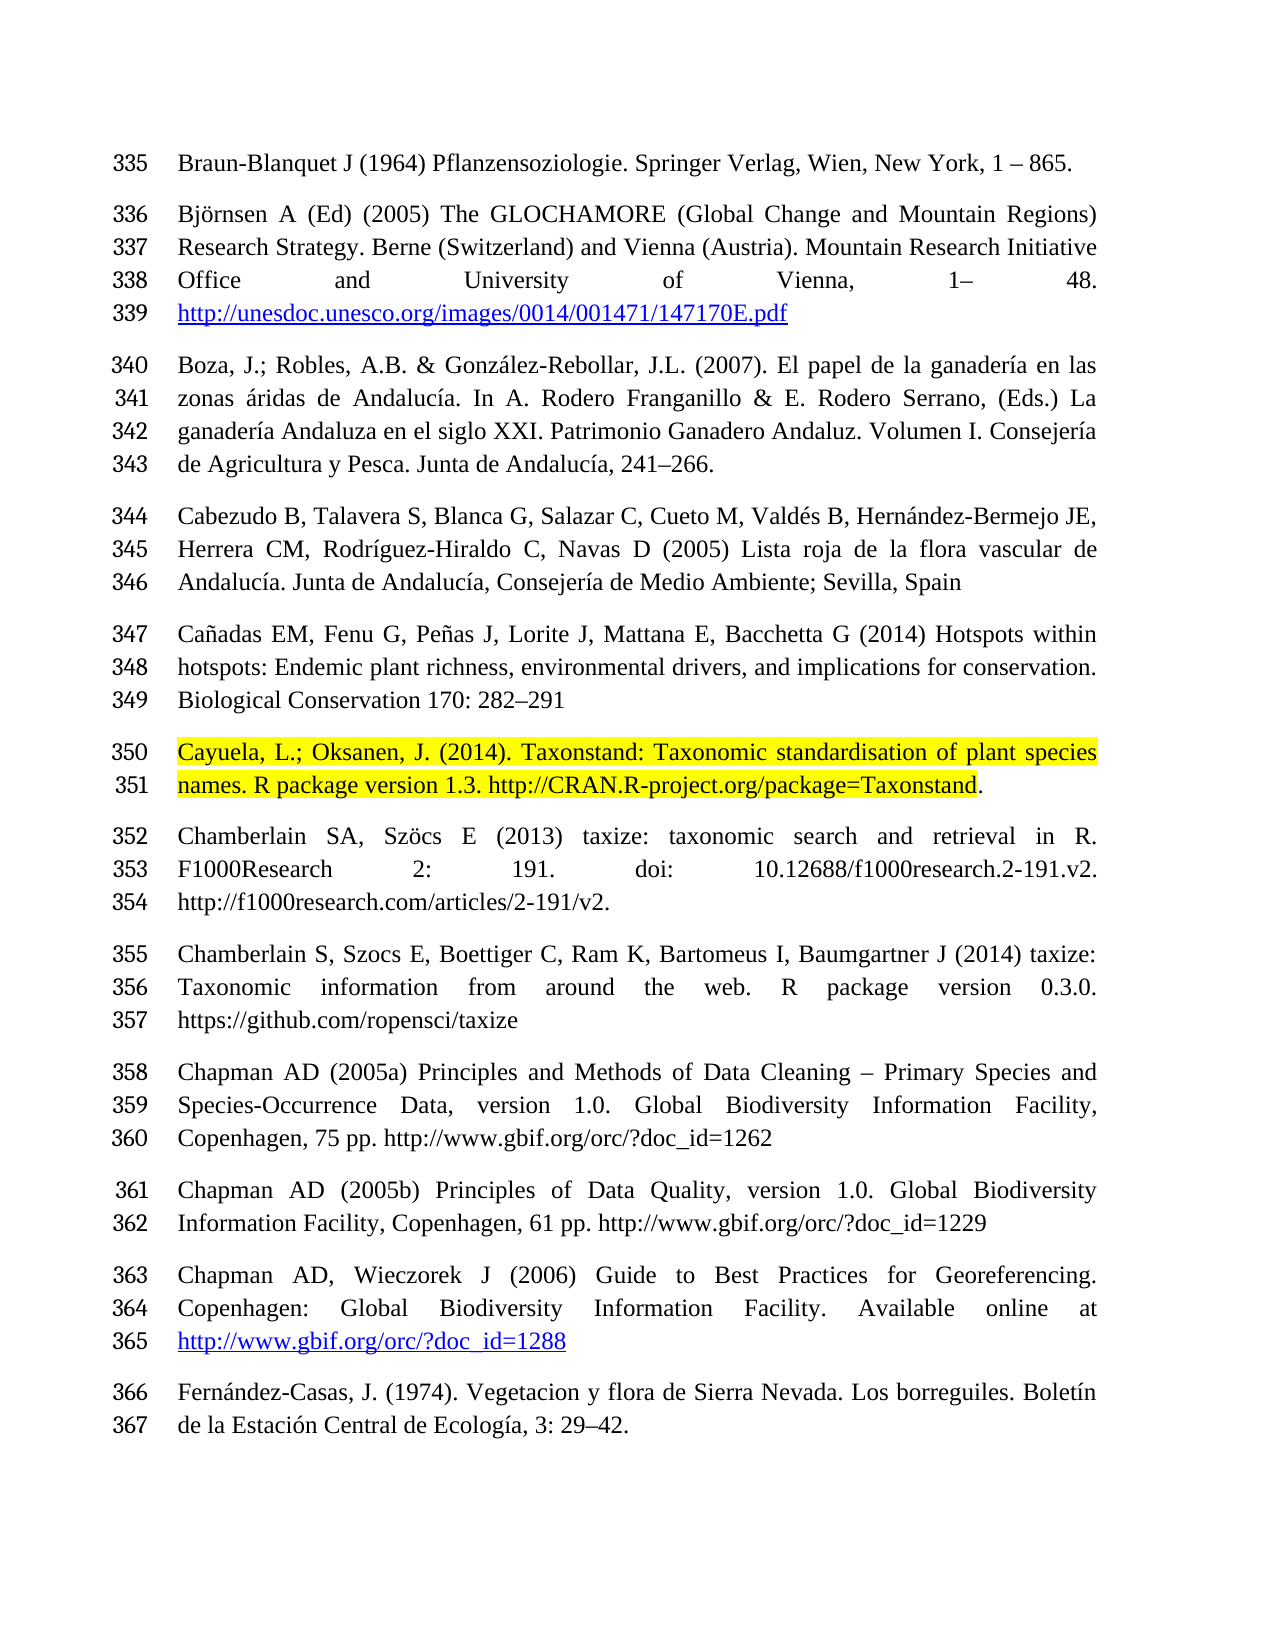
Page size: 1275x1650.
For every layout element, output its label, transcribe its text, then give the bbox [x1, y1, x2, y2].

text Björnsen A (Ed) (2005) The GLOCHAMORE (Global Change and Mountain Regions) Research Strategy. Berne (Switzerland) and Vienna (Austria). Mountain Research Initiative Office and University of Vienna, 1– 48. http://unesdoc.unesco.org/images/0014/001471/147170E.pdf [177, 199, 1098, 327]
text Chapman AD (2005b) Principles of Data Quality, version 1.0. Global Biodiversity Information Facility, Copenhagen, 61 pp. http://www.gbif.org/orc/?doc_id=1229 [177, 1175, 1098, 1237]
text Chamberlain SA, Szöcs E (2013) taxize: taxonomic search and retrieval in R. F1000Research 2: 191. doi: 10.12688/f1000research.2-191.v2. http://f1000research.com/articles/2-191/v2. [177, 821, 1098, 916]
text Boza, J.; Robles, A.B. & González-Rebollar, J.L. (2007). El papel de la ganadería en las zonas áridas de Andalucía. In A. Rodero Franganillo & E. Rodero Serrano, (Eds.) La ganadería Andaluza en el siglo XXI. Patrimonio Ganadero Andaluz. Volumen I. Consejería de Agricultura y Pesca. Junta de Andalucía, 241–266. [177, 350, 1098, 478]
text Chapman AD (2005a) Principles and Methods of Data Cleaning – Primary Species and Species-Occurrence Data, version 1.0. Global Biodiversity Information Facility, Copenhagen, 75 pp. http://www.gbif.org/orc/?doc_id=1262 [177, 1057, 1098, 1152]
text Cayuela, L.; Oksanen, J. (2014). Taxonstand: Taxonomic standardisation of plant species names. R package version 1.3. http://CRAN.R-project.org/package=Taxonstand. [177, 765, 1098, 798]
text Cañadas EM, Fenu G, Peñas J, Lorite J, Mattana E, Bacchetta G (2014) Hotspots within hotspots: Endemic plant richness, environmental drivers, and implications for conservation. Biological Conservation 170: 282–291 [177, 619, 1098, 714]
text Cabezudo B, Talavera S, Blanca G, Salazar C, Cueto M, Valdés B, Hernández-Bermejo JE, Herrera CM, Rodríguez-Hiraldo C, Navas D (2005) Lista roja de la flora vascular de Andalucía. Junta de Andalucía, Consejería de Medio Ambiente; Sevilla, Spain [177, 501, 1098, 596]
text Fernández-Casas, J. (1974). Vegetacion y flora de Sierra Nevada. Los borreguiles. Boletín de la Estación Central de Ecología, 3: 29–42. [177, 1377, 1098, 1439]
text Braun-Blanquet J (1964) Pflanzensoziologie. Springer Verlag, Wien, New York, 1 – 865. [177, 148, 1098, 176]
text Chamberlain S, Szocs E, Boettiger C, Ram K, Bartomeus I, Baumgartner J (2014) taxize: Taxonomic information from around the web. R package version 0.3.0. https://github.com/ropensci/taxize [177, 939, 1098, 1034]
text Chapman AD, Wieczorek J (2006) Guide to Best Practices for Georeferencing. Copenhagen: Global Biodiversity Information Facility. Available online at http://www.gbif.org/orc/?doc_id=1288 [177, 1260, 1098, 1354]
